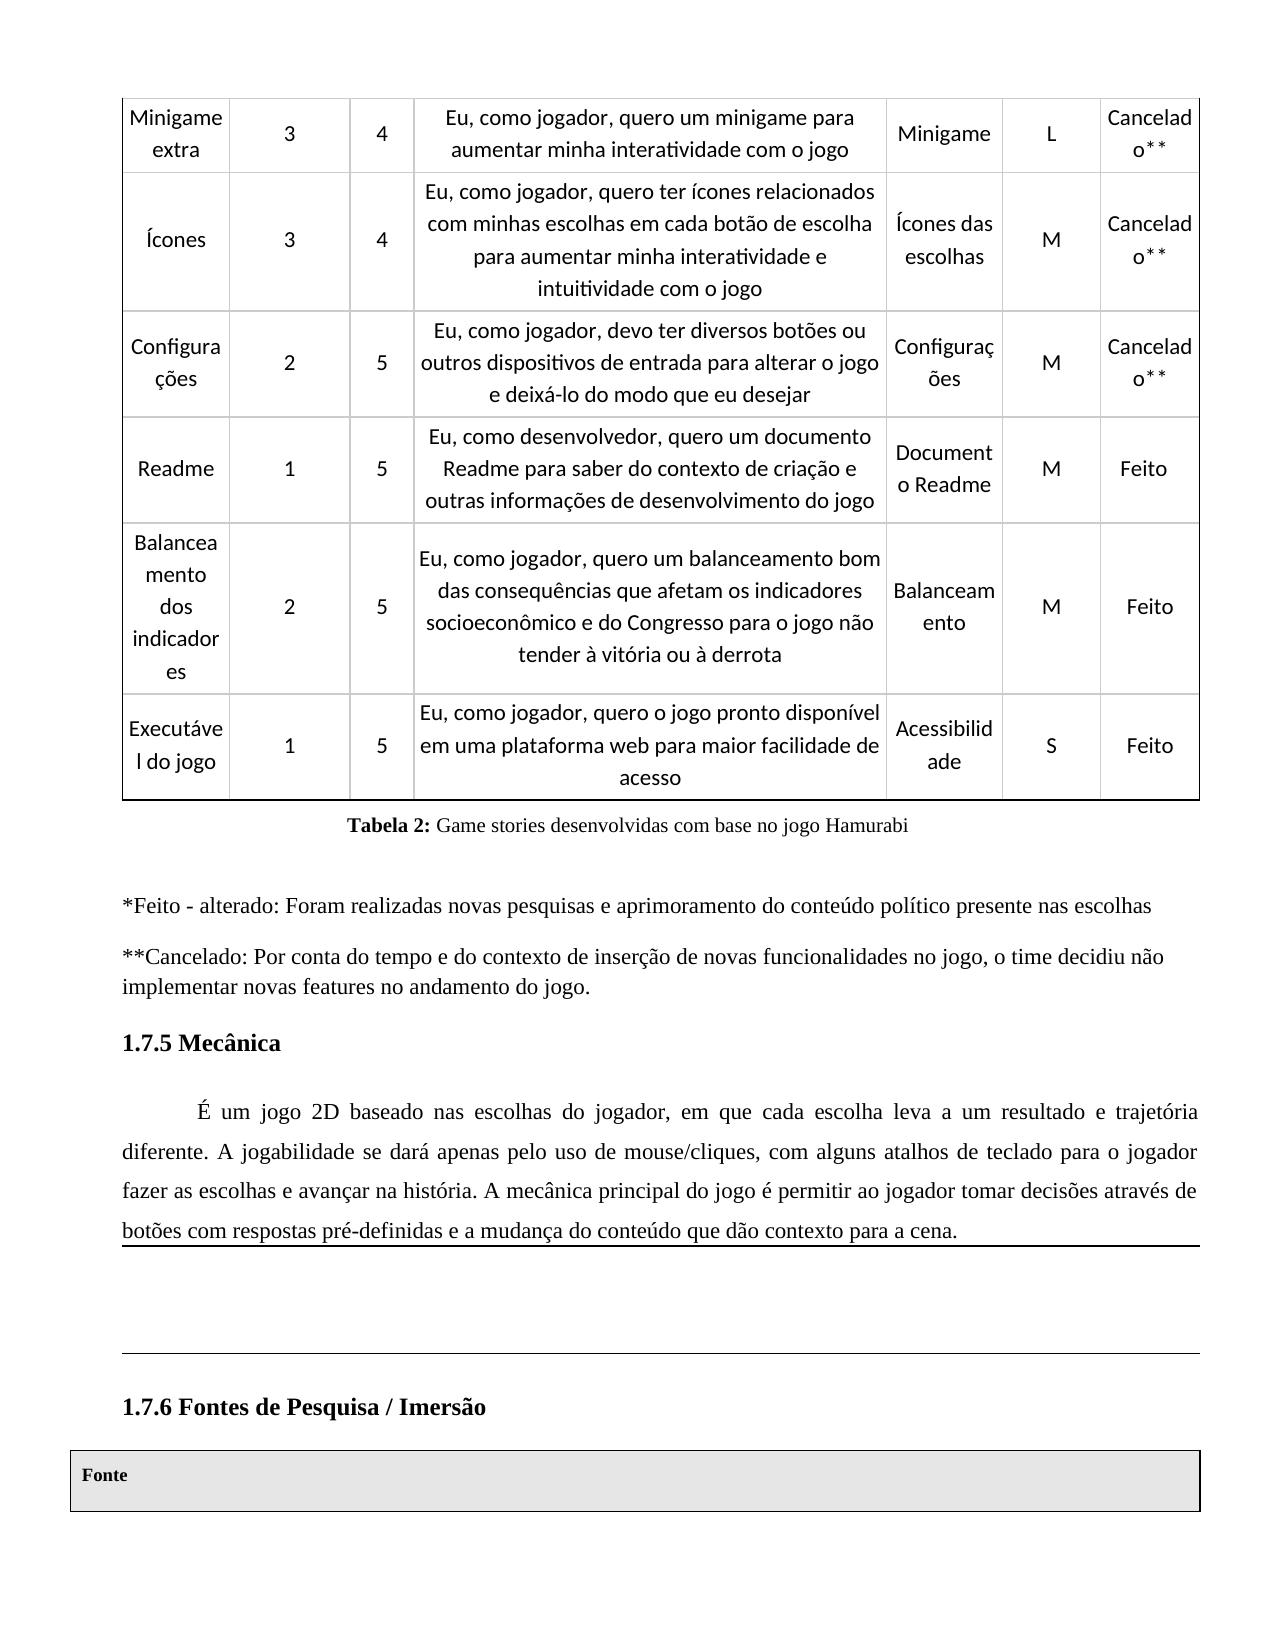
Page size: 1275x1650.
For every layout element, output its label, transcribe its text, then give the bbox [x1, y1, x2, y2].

text *Feito - alterado: Foram realizadas novas pesquisas e aprimoramento do conteúdo político presente nas escolhas [122, 892, 1200, 918]
text Tabela 2: Game stories desenvolvidas com base no jogo Hamurabi [272, 813, 1200, 837]
text 1.7.6 Fontes de Pesquisa / Imersão [122, 1392, 1200, 1423]
text **Cancelado: Por conta do tempo e do contexto de inserção de novas funcionalidades no jogo, o time decidiu não implementar novas features no andamento do jogo. [122, 943, 1200, 999]
text É um jogo 2D baseado nas escolhas do jogador, em que cada escolha leva a um resultado e trajetória diferente. A jogabilidade se dará apenas pelo uso de mouse/cliques, com alguns atalhos de teclado para o jogador fazer as escolhas e avançar na história. A mecânica principal do jogo é permitir ao jogador tomar decisões através de botões com respostas pré-definidas e a mudança do conteúdo que dão contexto para a cena. [122, 1098, 1200, 1245]
table_header Fonte [71, 1451, 1199, 1511]
text 1.7.5 Mecânica [122, 1028, 1200, 1059]
